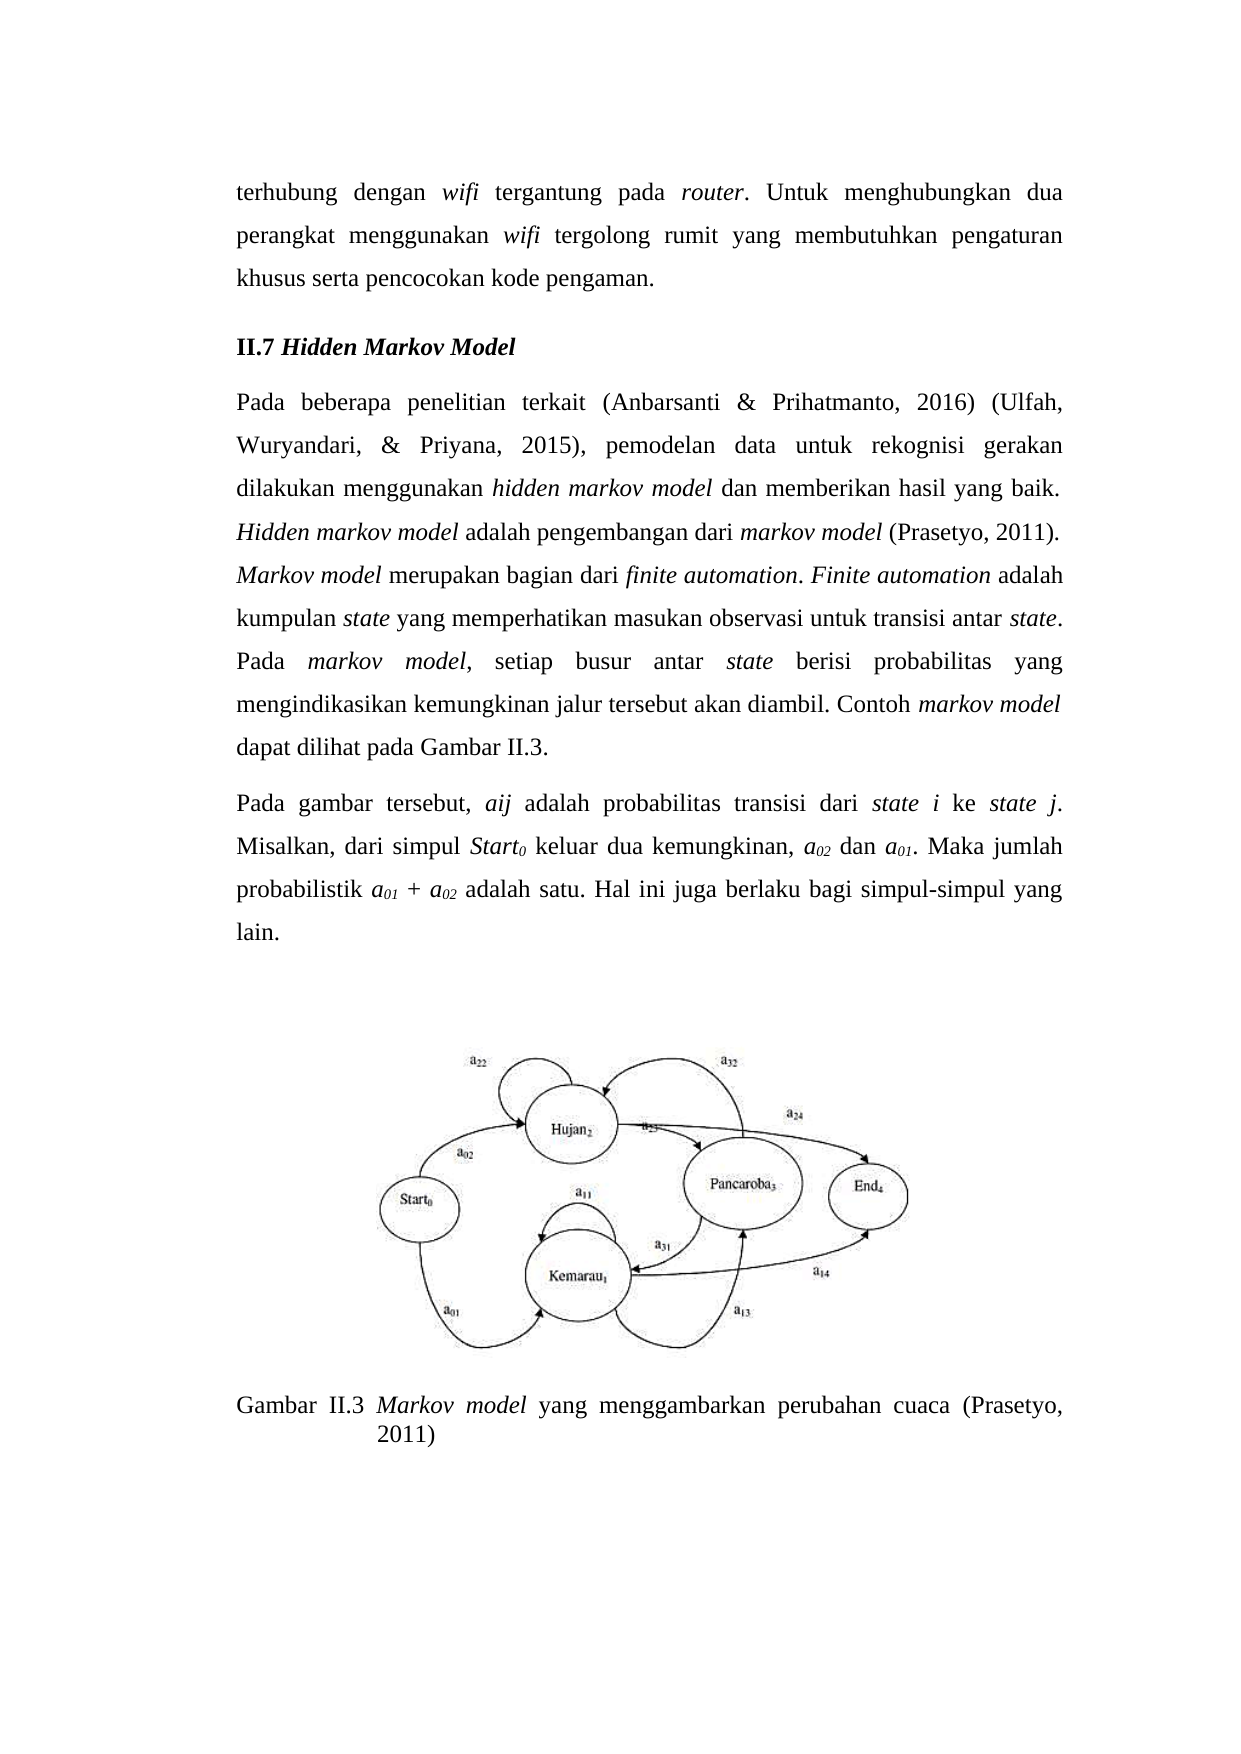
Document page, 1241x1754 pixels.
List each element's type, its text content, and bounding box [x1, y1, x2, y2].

text Pada beberapa penelitian terkait (Anbarsanti & Prihatmanto, 2016) (Ulfah, Wuryandari, & Priyana, 2015), pemodelan data untuk rekognisi gerakan dilakukan menggunakan hidden markov model dan memberikan hasil yang baik. Hidden markov model adalah pengembangan dari markov model (Prasetyo, 2011). Markov model merupakan bagian dari finite automation. Finite automation adalah kumpulan state yang memperhatikan masukan observasi untuk transisi antar state. Pada markov model, setiap busur antar state berisi probabilitas yang mengindikasikan kemungkinan jalur tersebut akan diambil. Contoh markov model dapat dilihat pada Gambar II.3. [236, 387, 1063, 761]
text Pada gambar tersebut, aij adalah probabilitas transisi dari state i ke state j. Misalkan, dari simpul Start0 keluar dua kemungkinan, a02 dan a01. Maka jumlah probabilistik a01 + a02 adalah satu. Hal ini juga berlaku bagi simpul-simpul yang lain. [236, 788, 1063, 946]
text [236, 177, 1063, 292]
subtitle Hidden Markov Model [236, 332, 1063, 360]
picture [376, 1028, 924, 1364]
text Gambar II.3 Markov model yang menggambarkan perubahan cuaca (Prasetyo, 2011) [236, 1390, 1063, 1448]
